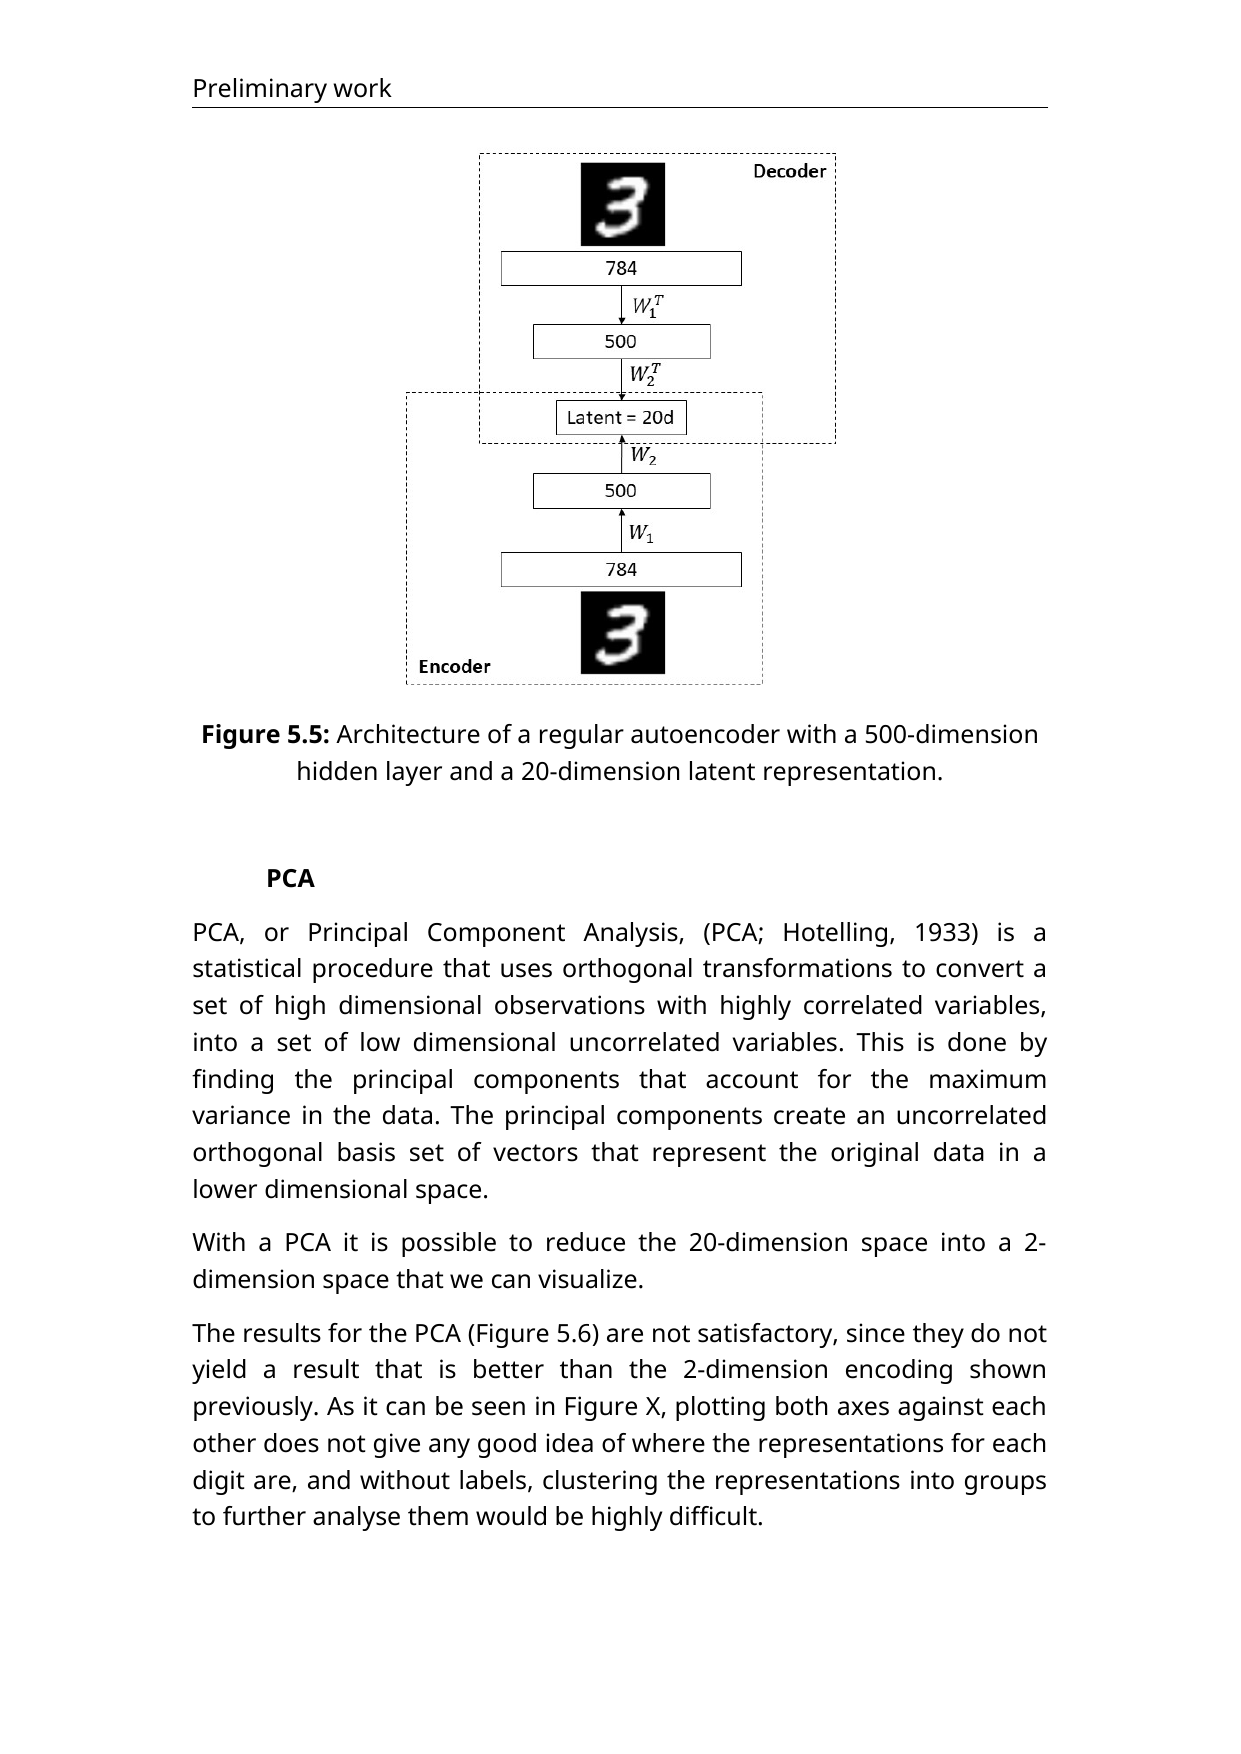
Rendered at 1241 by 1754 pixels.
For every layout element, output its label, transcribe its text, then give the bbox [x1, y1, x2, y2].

text Figure 5.5: Architecture of a regular autoencoder with a 500-dimension hidden layer and a 20-dimension latent representation. [192, 717, 1048, 788]
text With a PCA it is possible to reduce the 20-dimension space into a 2-dimension space that we can visualize. [192, 1225, 1048, 1296]
text PCA [192, 861, 1048, 895]
picture [395, 147, 845, 698]
text PCA, or Principal Component Analysis, (PCA; Hotelling, 1933) is a statistical procedure that uses orthogonal transformations to convert a set of high dimensional observations with highly correlated variables, into a set of low dimensional uncorrelated variables. This is done by finding the principal components that account for the maximum variance in the data. The principal components create an uncorrelated orthogonal basis set of vectors that represent the original data in a lower dimensional space. [192, 914, 1048, 1206]
text The results for the PCA (Figure 5.6) are not satisfactory, since they do not yield a result that is better than the 2-dimension encoding shown previously. As it can be seen in Figure X, plotting both axes against each other does not give any good idea of where the representations for each digit are, and without labels, clustering the representations into groups to further analyse them would be highly difficult. [192, 1315, 1048, 1533]
